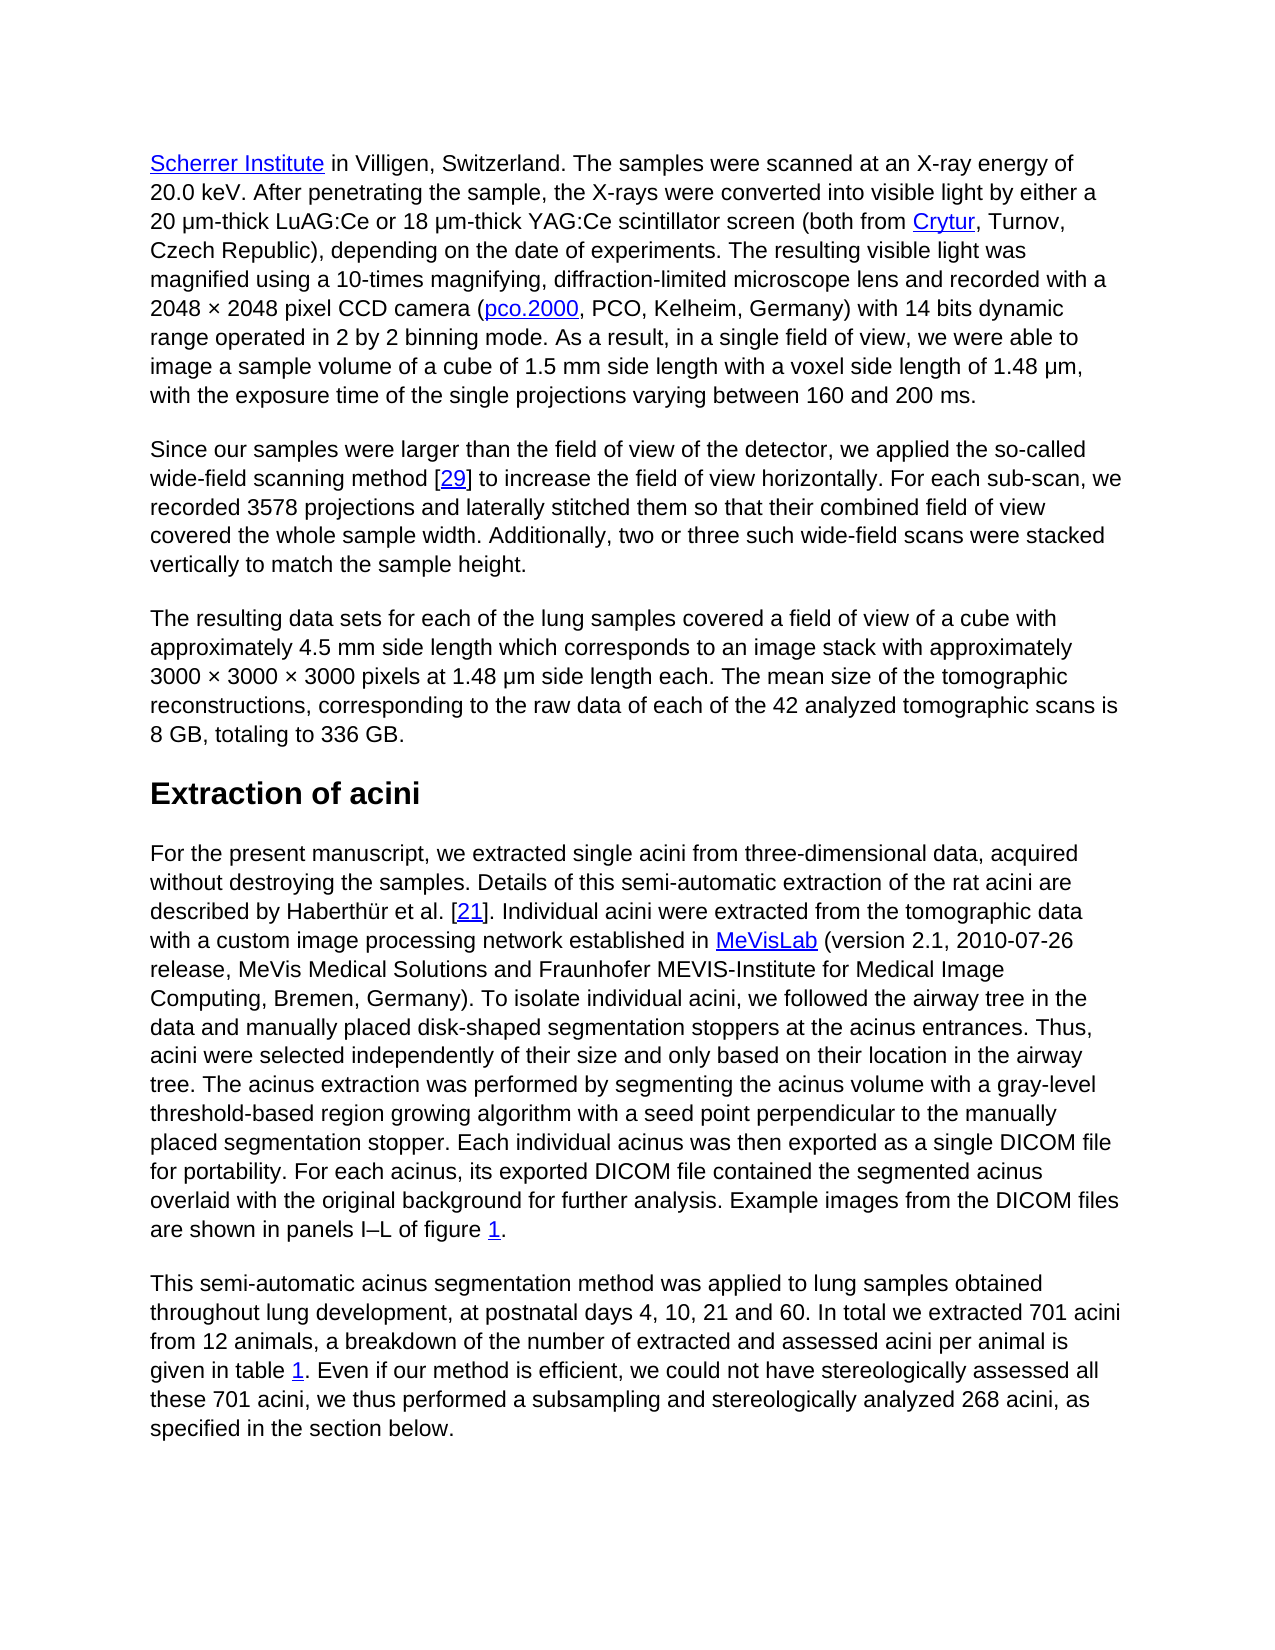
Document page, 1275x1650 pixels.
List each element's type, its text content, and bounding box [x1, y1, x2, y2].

text Since our samples were larger than the field of view of the detector, we applied the so-called wide-field scanning method [29] to increase the field of view horizontally. For each sub-scan, we recorded 3578 projections and laterally stitched them so that their combined field of view covered the whole sample width. Additionally, two or three such wide-field scans were stacked vertically to match the sample height. [150, 436, 1125, 578]
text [150, 150, 1125, 408]
text This semi-automatic acinus segmentation method was applied to lung samples obtained throughout lung development, at postnatal days 4, 10, 21 and 60. In total we extracted 701 acini from 12 animals, a breakdown of the number of extracted and assessed acini per animal is given in table 1. Even if our method is efficient, we could not have stereologically assessed all these 701 acini, we thus performed a subsampling and stereologically analyzed 268 acini, as specified in the section below. [150, 1270, 1125, 1441]
text The resulting data sets for each of the lung samples covered a field of view of a cube with approximately 4.5 mm side length which corresponds to an image stack with approximately 3000 × 3000 × 3000 pixels at 1.48 μm side length each. The mean size of the tomographic reconstructions, corresponding to the raw data of each of the 42 analyzed tomographic scans is 8 GB, totaling to 336 GB. [150, 605, 1125, 748]
text For the present manuscript, we extracted single acini from three-dimensional data, acquired without destroying the samples. Details of this semi-automatic extraction of the rat acini are described by Haberthür et al. [21]. Individual acini were extracted from the tomographic data with a custom image processing network established in MeVisLab (version 2.1, 2010-07-26 release, MeVis Medical Solutions and Fraunhofer MEVIS-Institute for Medical Image Computing, Bremen, Germany). To isolate individual acini, we followed the airway tree in the data and manually placed disk-shaped segmentation stoppers at the acinus entrances. Thus, acini were selected independently of their size and only based on their location in the airway tree. The acinus extraction was performed by segmenting the acinus volume with a gray-level threshold-based region growing algorithm with a seed point perpendicular to the manually placed segmentation stopper. Each individual acinus was then exported as a single DICOM file for portability. For each acinus, its exported DICOM file contained the segmented acinus overlaid with the original background for further analysis. Example images from the DICOM files are shown in panels I–L of figure 1. [150, 840, 1125, 1242]
subtitle Extraction of acini [150, 775, 1125, 811]
